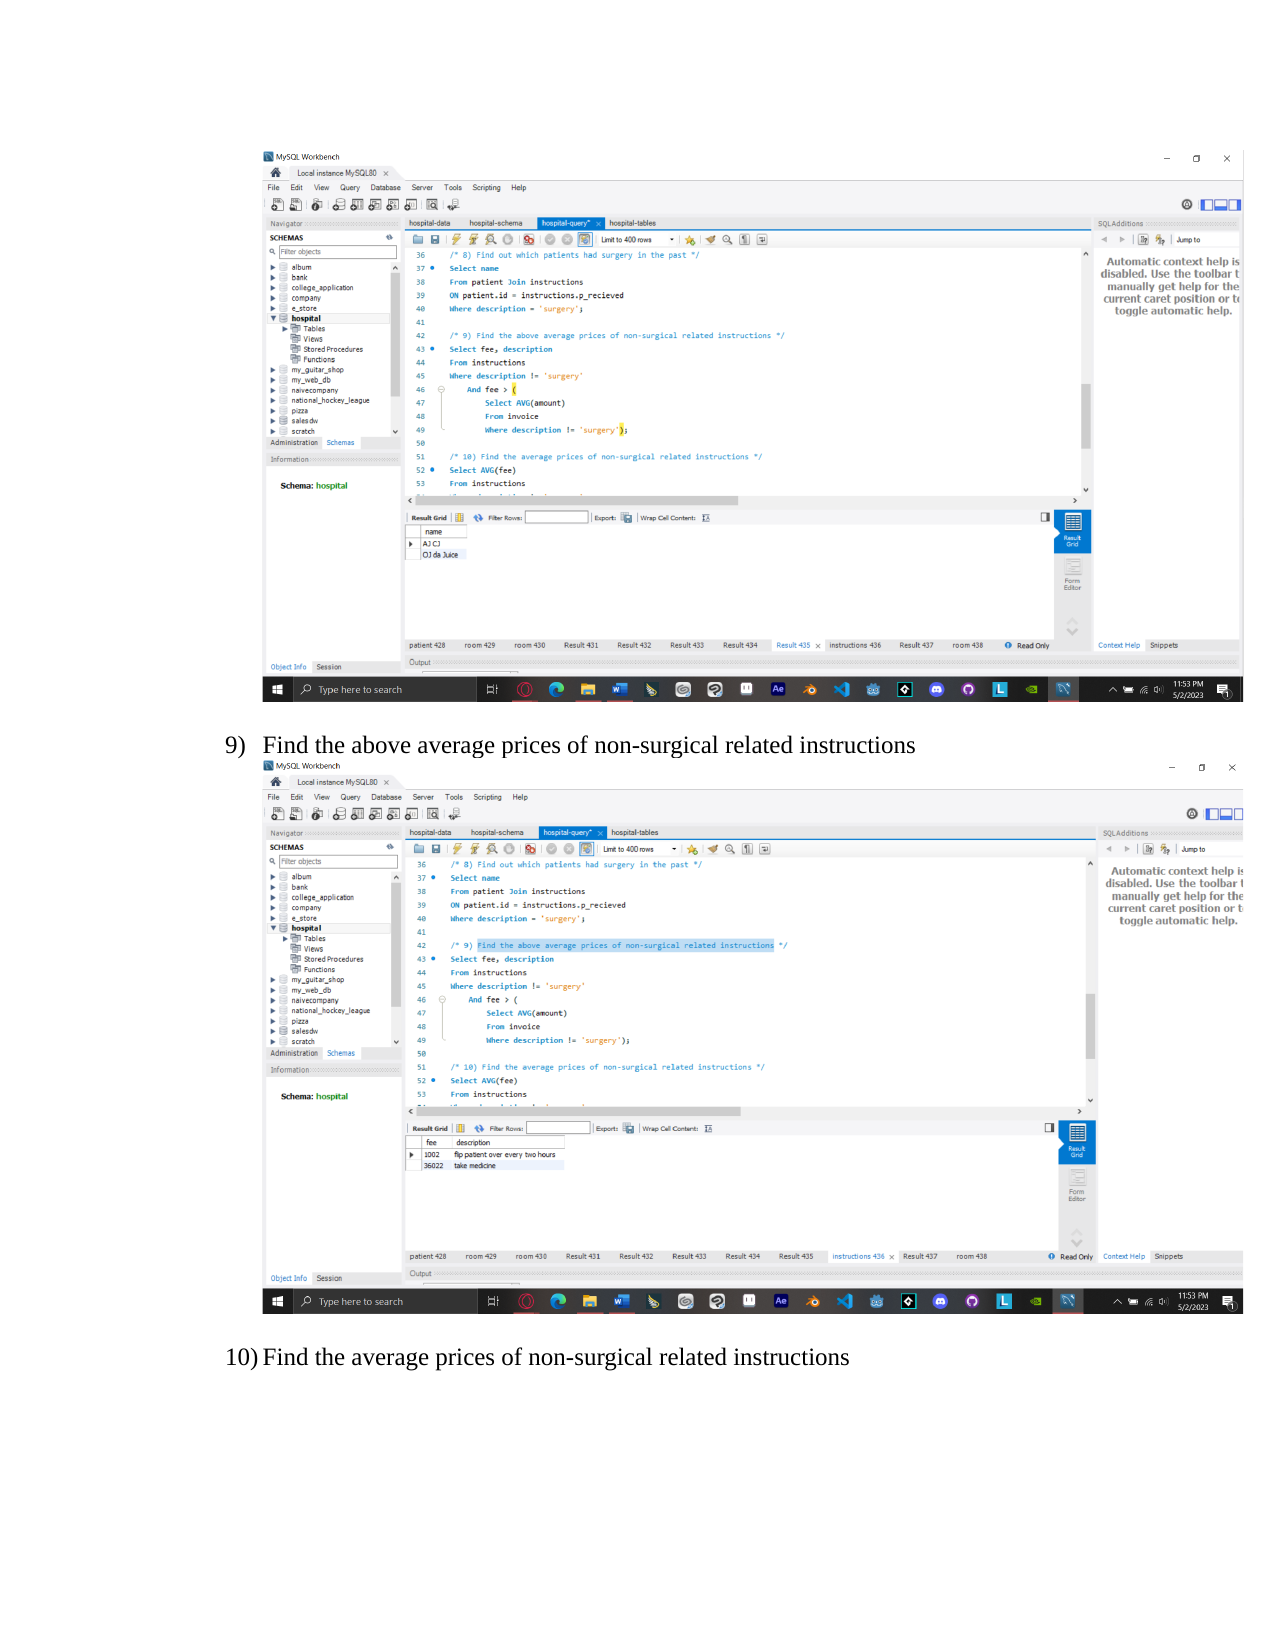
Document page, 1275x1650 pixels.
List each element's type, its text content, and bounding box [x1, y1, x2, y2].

list Find the average prices of non-surgical related instructions [225, 1342, 1125, 1371]
list Find the above average prices of non-surgical related instructions [225, 730, 1125, 759]
picture [262, 758, 1244, 1314]
picture [262, 150, 1244, 702]
